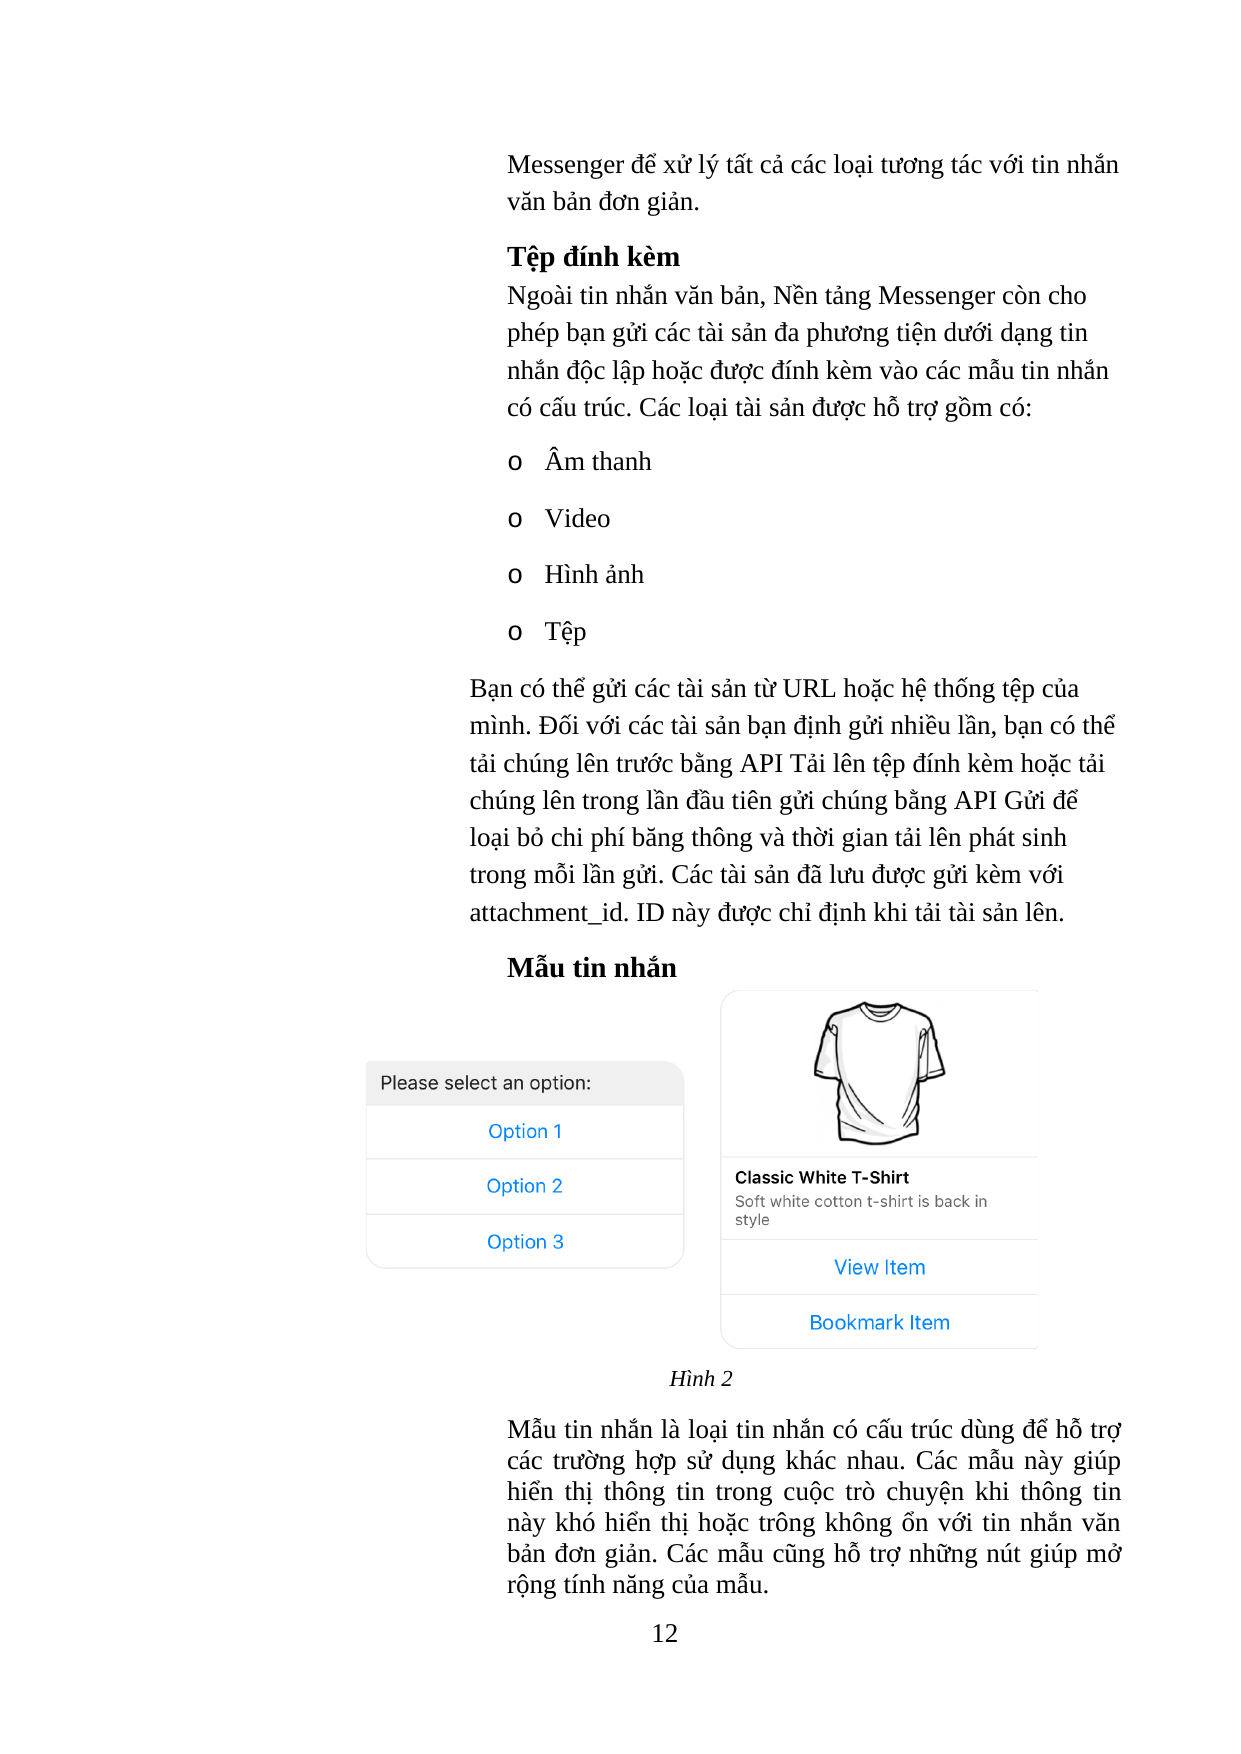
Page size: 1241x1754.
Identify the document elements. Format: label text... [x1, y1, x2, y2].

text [507, 148, 1122, 216]
list Hình ảnh [507, 558, 1122, 592]
list Video [507, 502, 1122, 535]
text Hình 2 [282, 1366, 1122, 1392]
text Mẫu tin nhắn là loại tin nhắn có cấu trúc dùng để hỗ trợ các trường hợp sử dụng khác nhau. Các mẫu này giúp hiển thị thông tin trong cuộc trò chuyện khi thông tin này khó hiển thị hoặc trông không ổn với tin nhắn văn bản đơn giản. Các mẫu cũng hỗ trợ những nút giúp mở rộng tính năng của mẫu. [507, 1413, 1122, 1599]
list Tệp [507, 615, 1122, 649]
subtitle Mẫu tin nhắn [507, 950, 1122, 983]
list Âm thanh [507, 445, 1122, 478]
text Bạn có thể gửi các tài sản từ URL hoặc hệ thống tệp của mình. Đối với các tài sản bạn định gửi nhiều lần, bạn có thể tải chúng lên trước bằng API Tải lên tệp đính kèm hoặc tải chúng lên trong lần đầu tiên gửi chúng bằng API Gửi để loại bỏ chi phí băng thông và thời gian tải lên phát sinh trong mỗi lần gửi. Các tài sản đã lưu được gửi kèm với attachment_id. ID này được chỉ định khi tải tài sản lên. [469, 672, 1122, 927]
text Ngoài tin nhắn văn bản, Nền tảng Messenger còn cho phép bạn gửi các tài sản đa phương tiện dưới dạng tin nhắn độc lập hoặc được đính kèm vào các mẫu tin nhắn có cấu trúc. Các loại tài sản được hỗ trợ gồm có: [507, 279, 1122, 422]
picture [365, 990, 1039, 1349]
subtitle Tệp đính kèm [507, 239, 1122, 272]
